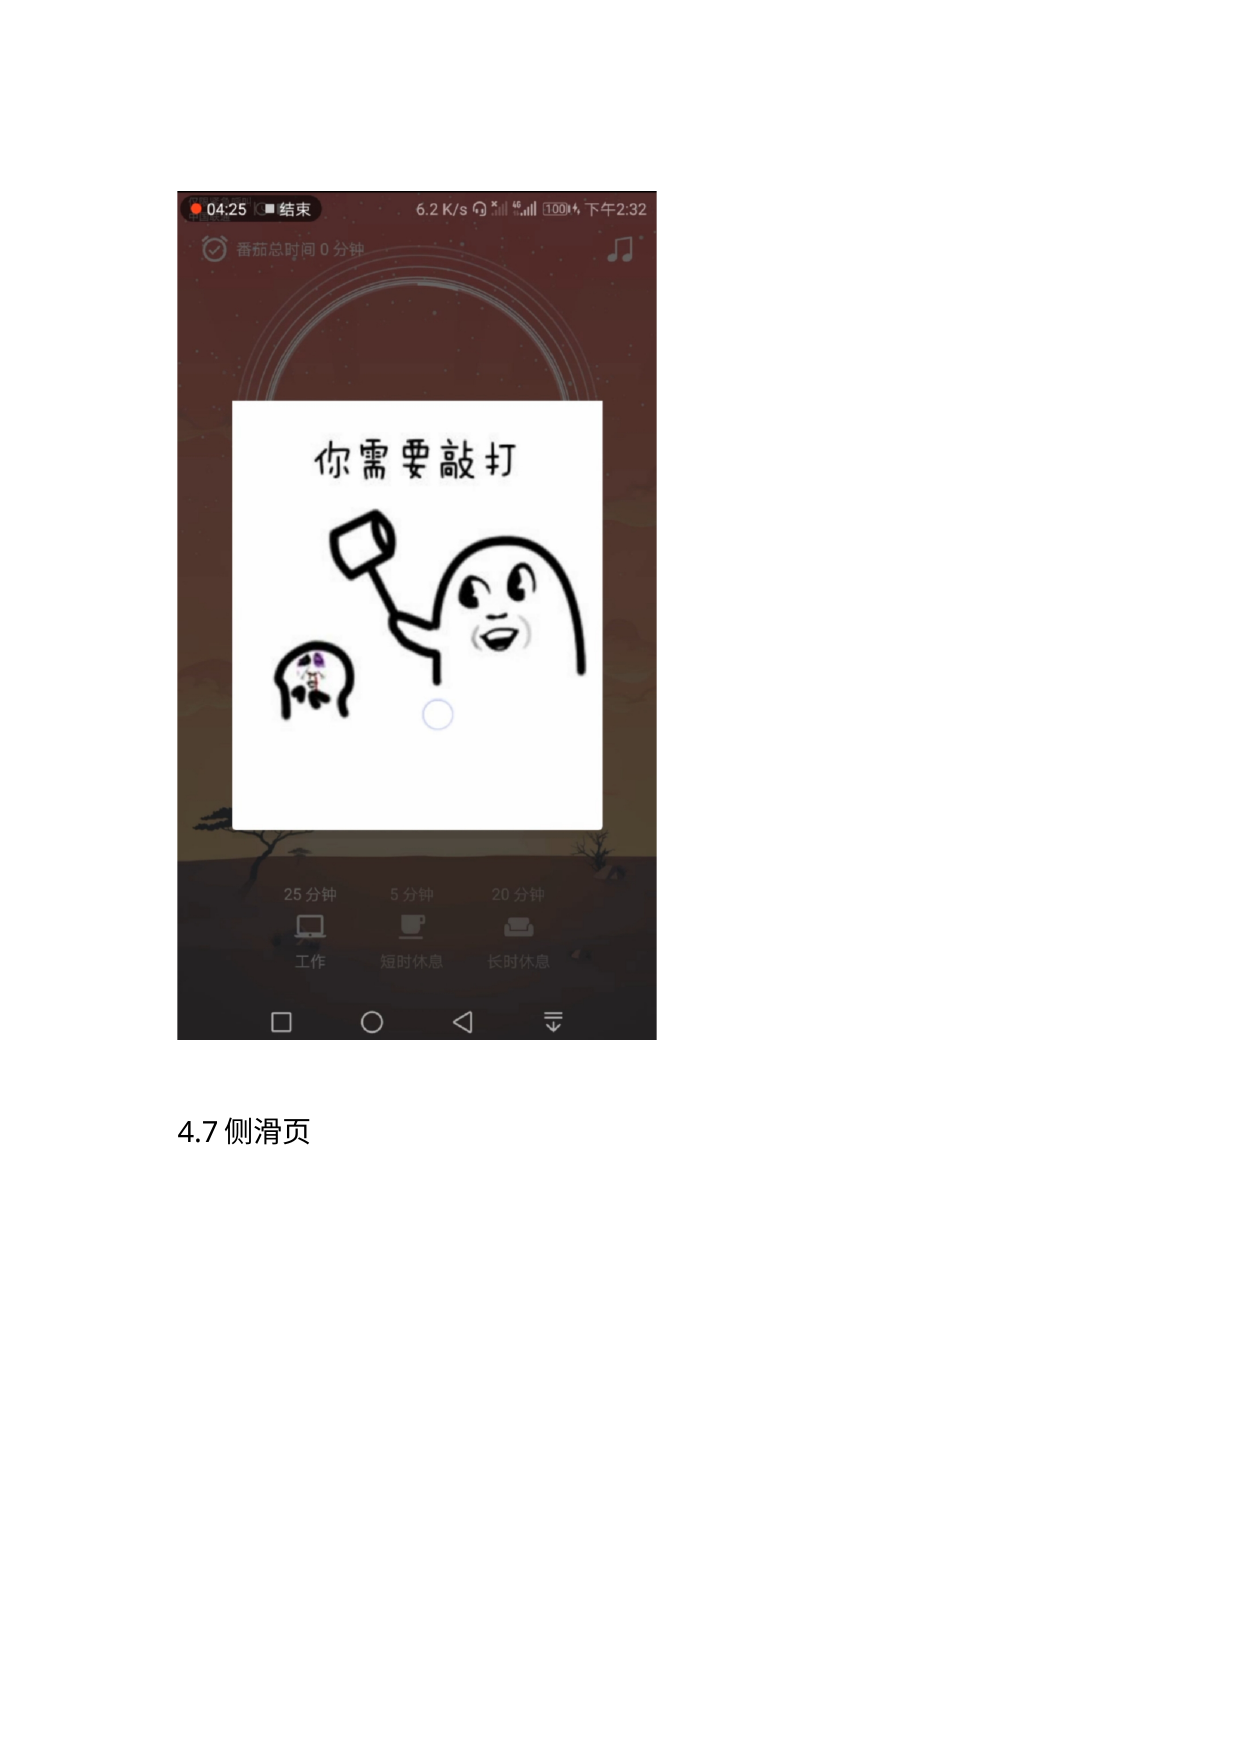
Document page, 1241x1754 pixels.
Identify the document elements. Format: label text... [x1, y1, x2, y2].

picture [177, 191, 657, 1040]
text 4.7侧滑页 [177, 1098, 1122, 1163]
